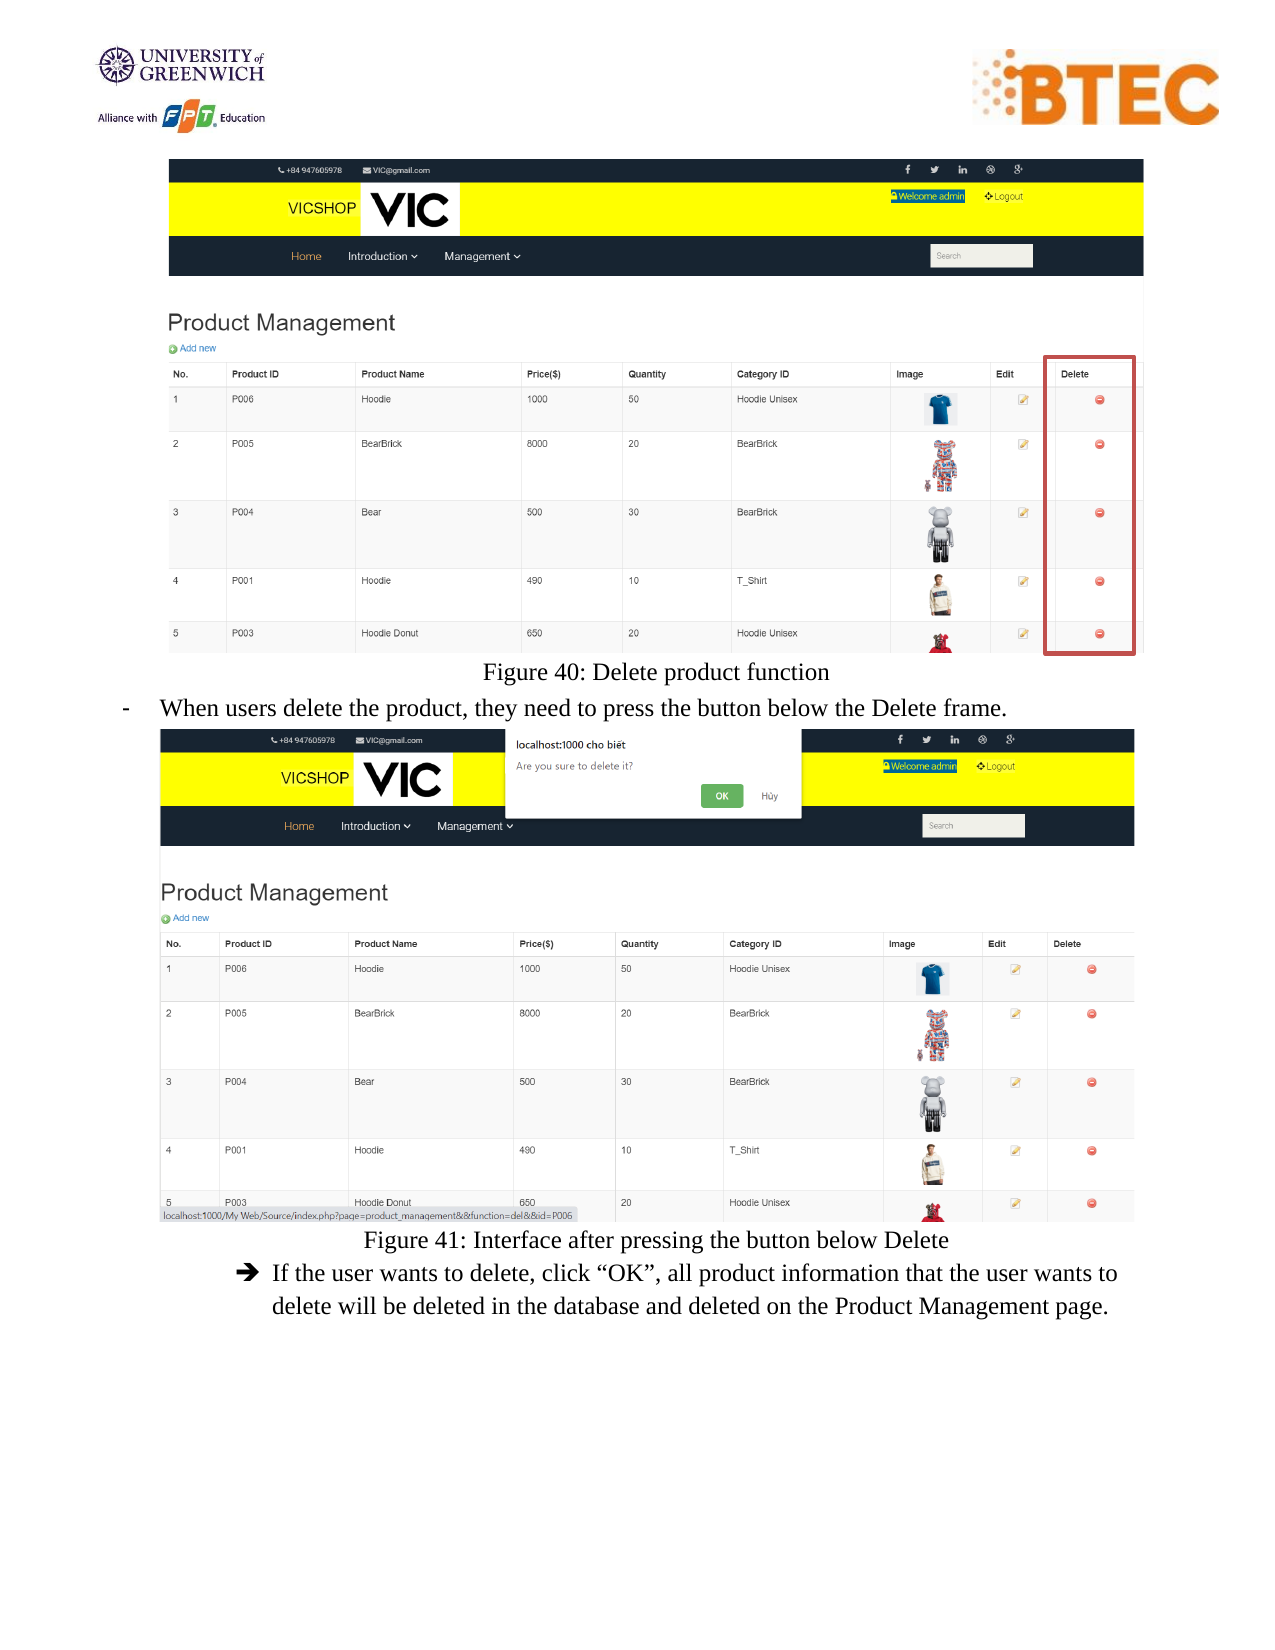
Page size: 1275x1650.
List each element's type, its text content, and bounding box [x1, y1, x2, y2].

list When users delete the product, they need to press the button below the Delete frame. [122, 690, 1153, 724]
picture [972, 49, 1219, 125]
list If the user wants to delete, click “OK”, all product information that the user wants to delete will be deleted in the database and deleted on the Product Management page. [234, 1258, 1153, 1320]
picture [168, 159, 1144, 653]
picture [159, 729, 1135, 1222]
list Figure 41: Interface after pressing the button below Delete [159, 1225, 1153, 1254]
picture [1047, 359, 1132, 651]
picture [84, 32, 277, 144]
